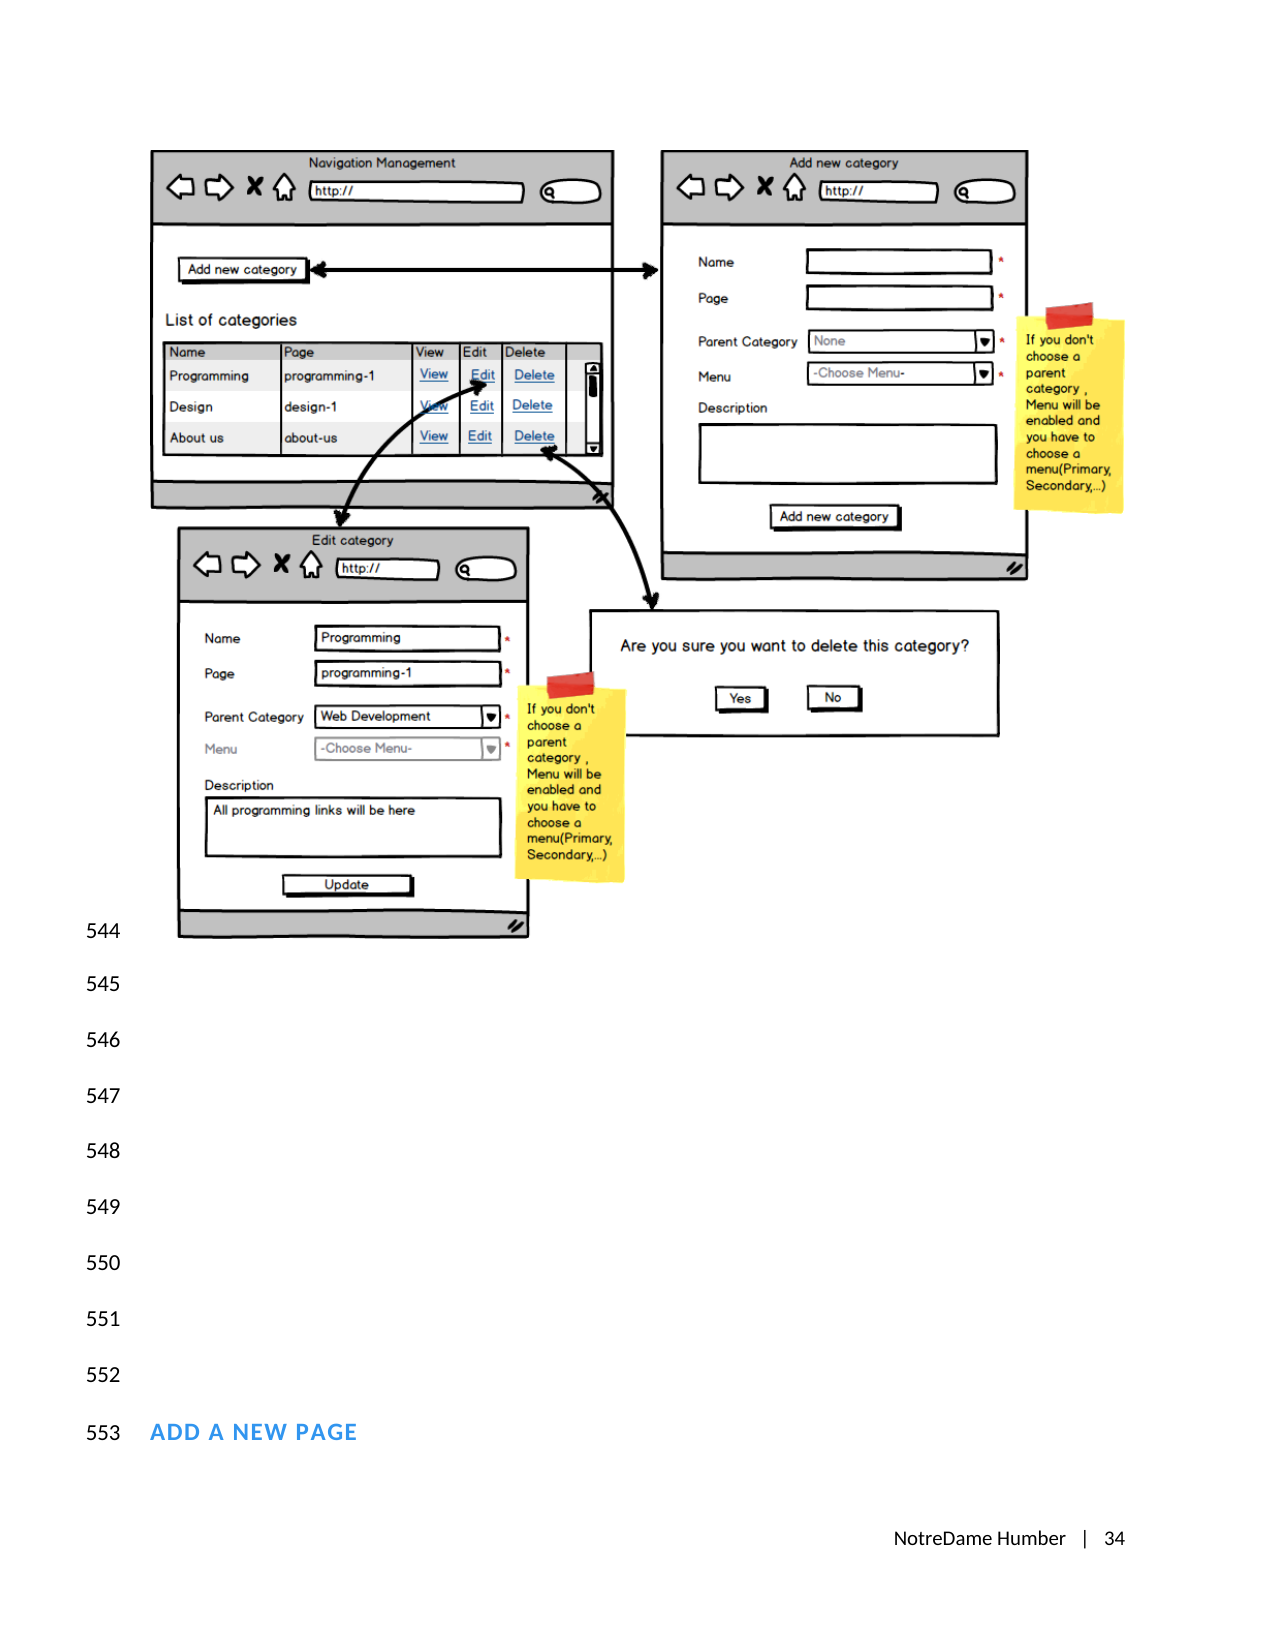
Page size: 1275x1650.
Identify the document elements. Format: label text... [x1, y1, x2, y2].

picture [150, 150, 1125, 939]
subtitle Add a new page [150, 1409, 1125, 1446]
